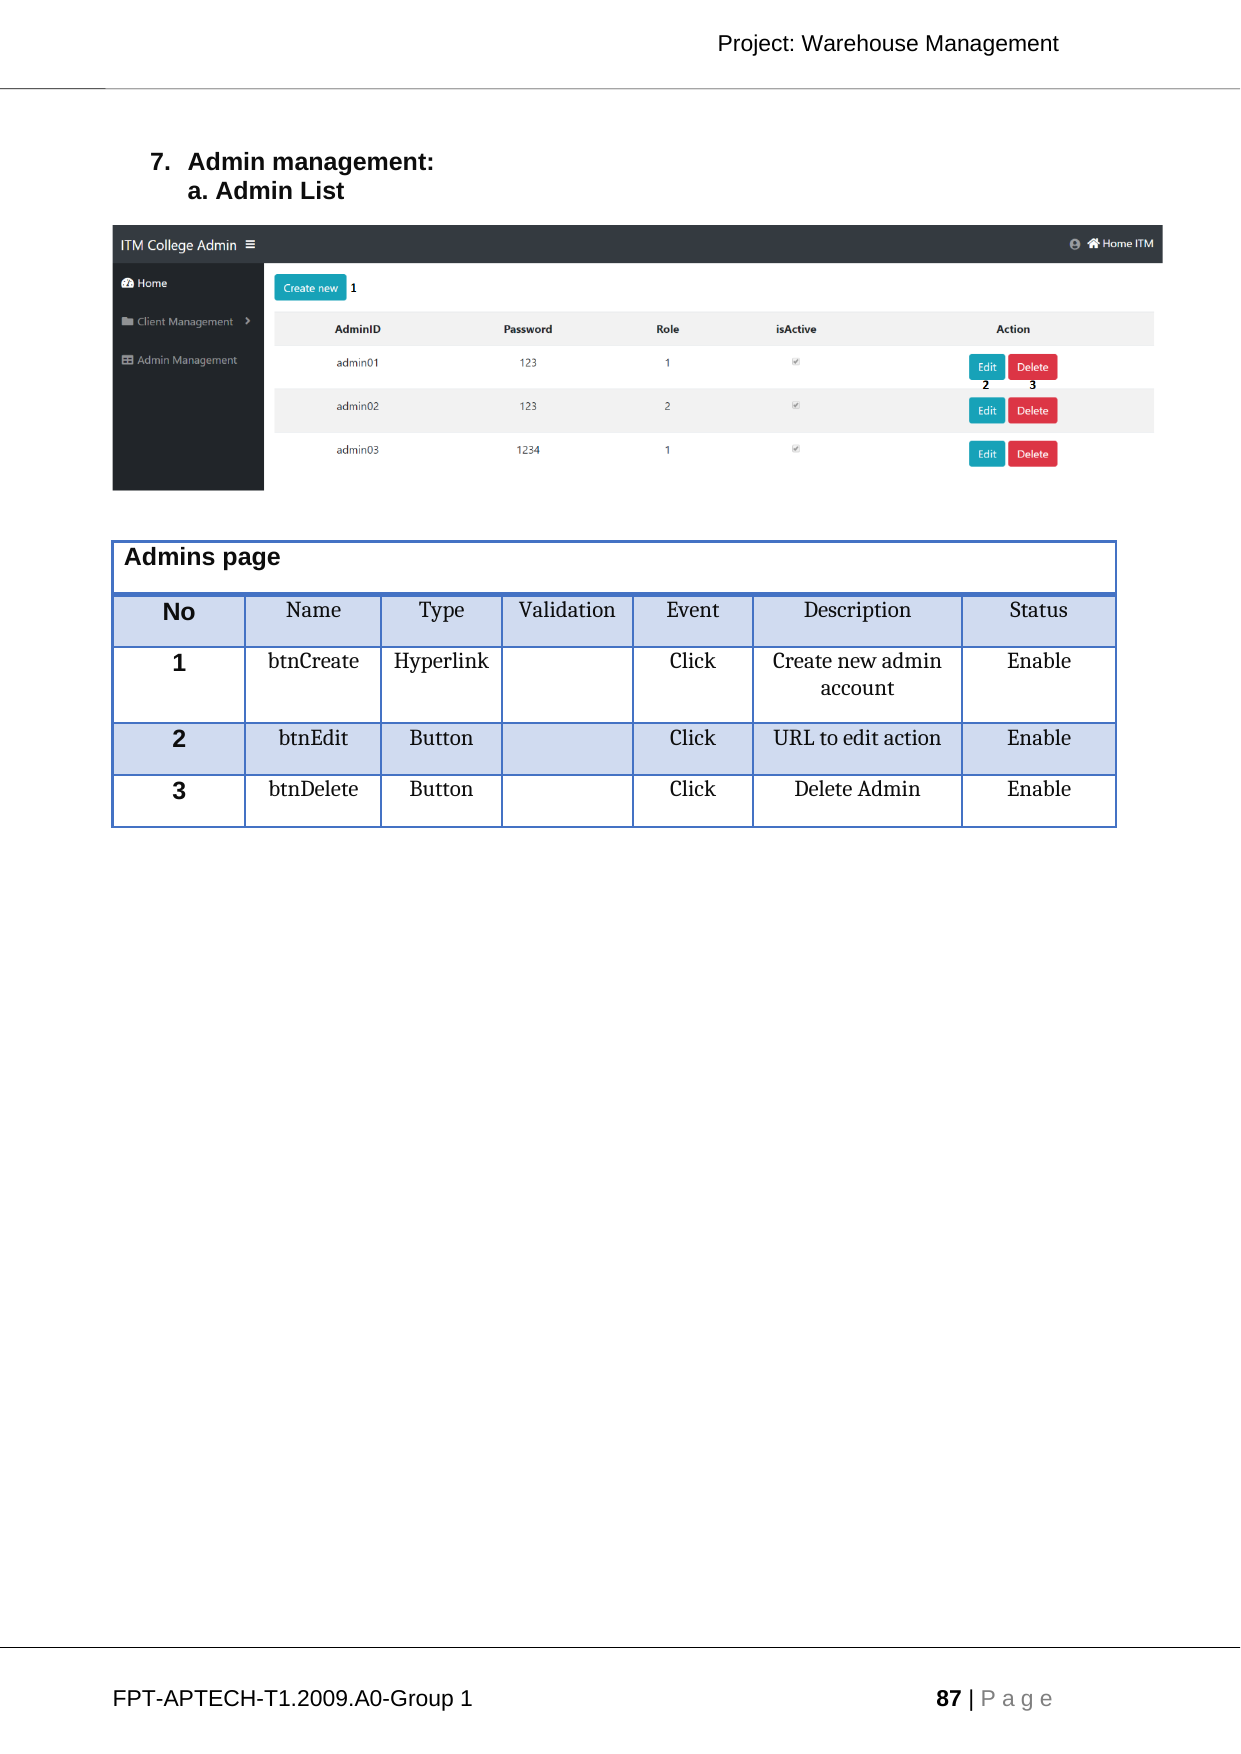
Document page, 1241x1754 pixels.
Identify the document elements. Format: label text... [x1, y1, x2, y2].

table_cell Click [634, 648, 752, 722]
table_cell btnCreate [246, 648, 380, 722]
table_cell Create new admin account [754, 648, 961, 722]
picture [112, 225, 1163, 491]
table_cell [503, 724, 632, 774]
table_cell Event [634, 597, 752, 646]
table_cell URL to edit action [754, 724, 961, 774]
table_cell Button [382, 724, 501, 774]
table_cell No [114, 597, 244, 646]
list a. Admin List [187, 176, 1162, 204]
table_cell Enable [963, 776, 1115, 826]
table_cell 1 [114, 648, 244, 722]
table_cell Status [963, 597, 1115, 646]
table_cell 2 [114, 724, 244, 774]
table_cell Name [246, 597, 380, 646]
table_cell Button [382, 776, 501, 826]
table_cell Enable [963, 648, 1115, 722]
table_cell [503, 776, 632, 826]
table_cell btnEdit [246, 724, 380, 774]
table_cell Hyperlink [382, 648, 501, 722]
table_cell btnDelete [246, 776, 380, 826]
table_cell Click [634, 724, 752, 774]
table_cell Click [634, 776, 752, 826]
table_cell Description [754, 597, 961, 646]
table_cell Delete Admin [754, 776, 961, 826]
table_cell [503, 648, 632, 722]
table_cell Validation [503, 597, 632, 646]
list Admin management: [150, 147, 1162, 176]
table_cell Type [382, 597, 501, 646]
table_header Admins page [114, 543, 1115, 592]
table_cell Enable [963, 724, 1115, 774]
table_cell 3 [114, 776, 244, 826]
